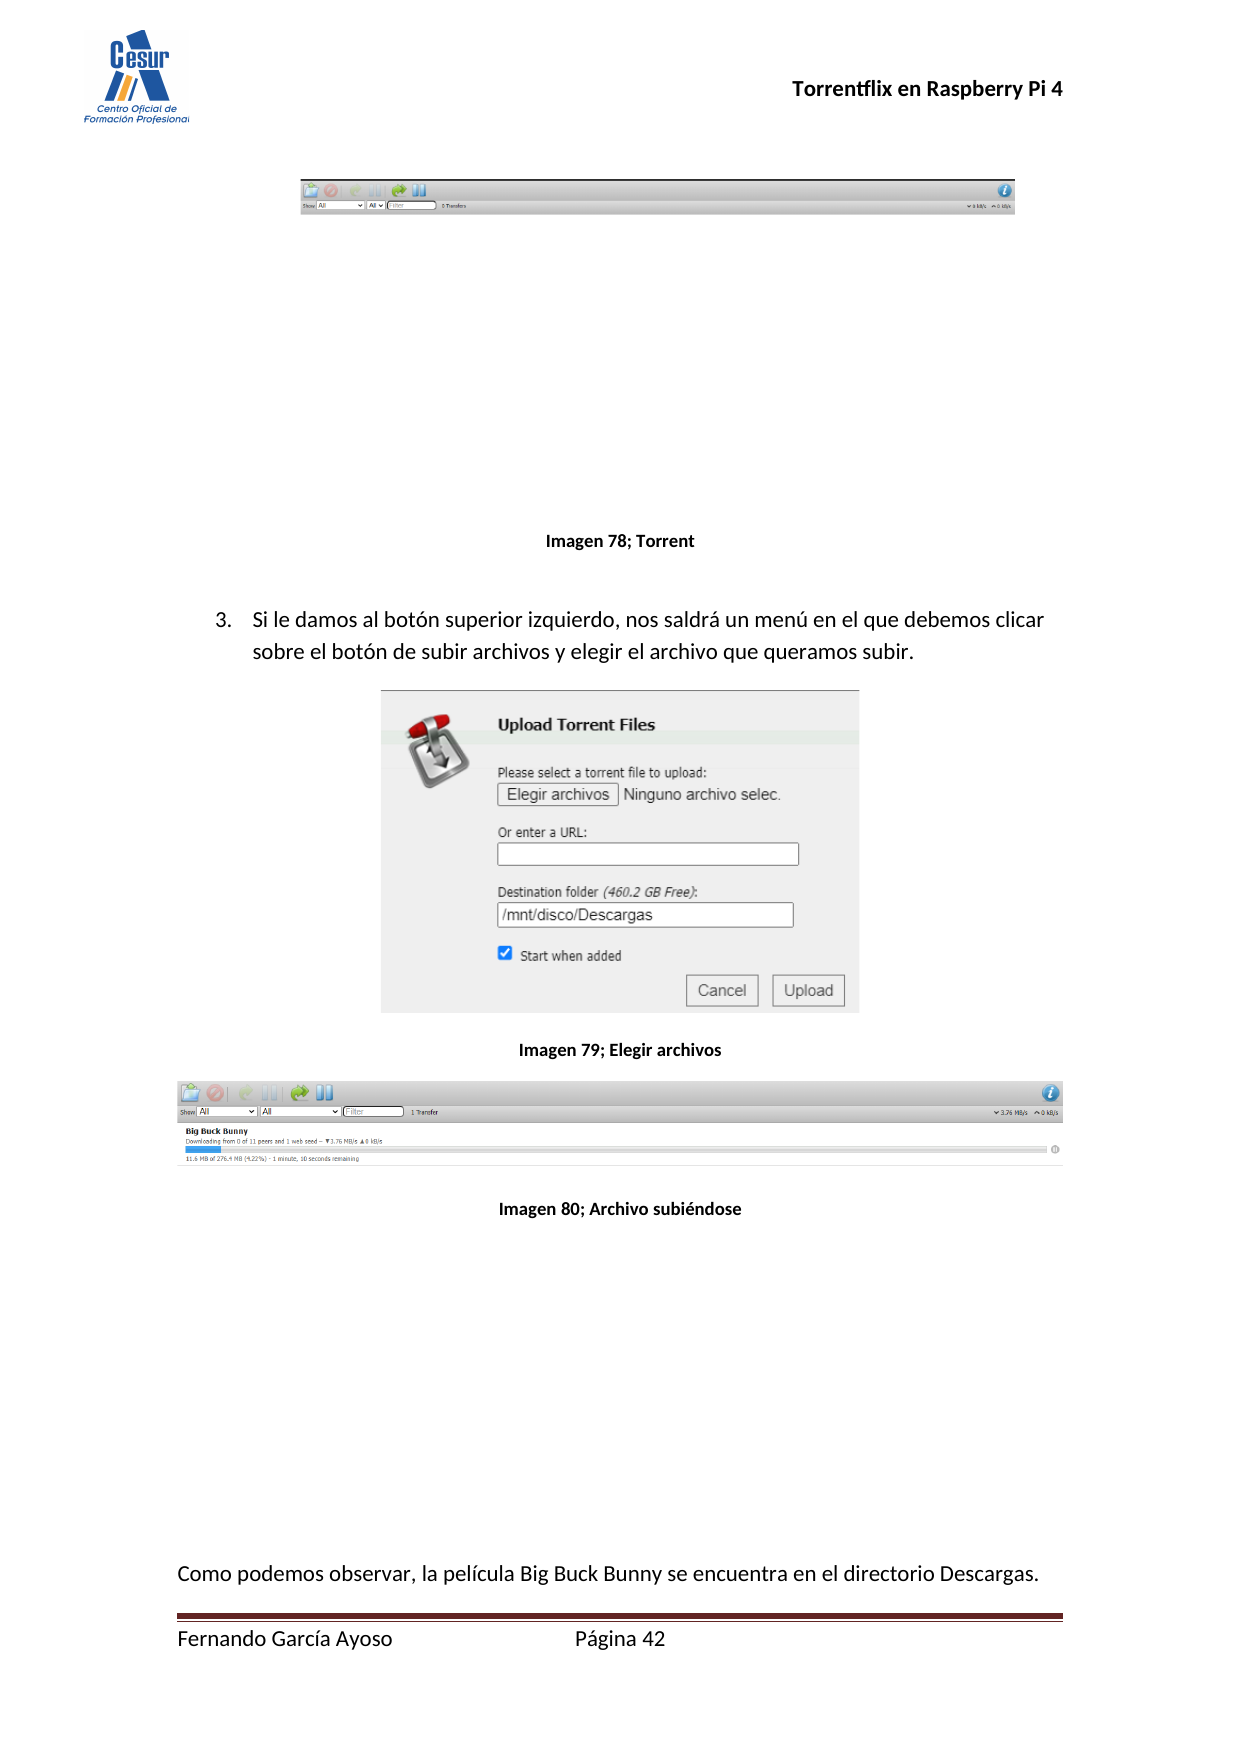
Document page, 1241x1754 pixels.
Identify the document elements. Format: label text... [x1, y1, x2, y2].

text Imagen 78; Torrent [177, 529, 1063, 552]
picture [84, 30, 190, 124]
text Imagen 80; Archivo subiéndose [177, 1197, 1063, 1220]
list Si le damos al botón superior izquierdo, nos saldrá un menú en el que debemos clicar sobre el botón de subir archivos y elegir el archivo que queramos subir. [215, 605, 1063, 665]
picture [300, 179, 1015, 505]
text Como podemos observar, la película Big Buck Bunny se encuentra en el directorio Descargas. [177, 1559, 1063, 1587]
text Imagen 79; Elegir archivos [177, 1038, 1063, 1061]
picture [177, 1081, 1063, 1173]
picture [380, 690, 860, 1013]
